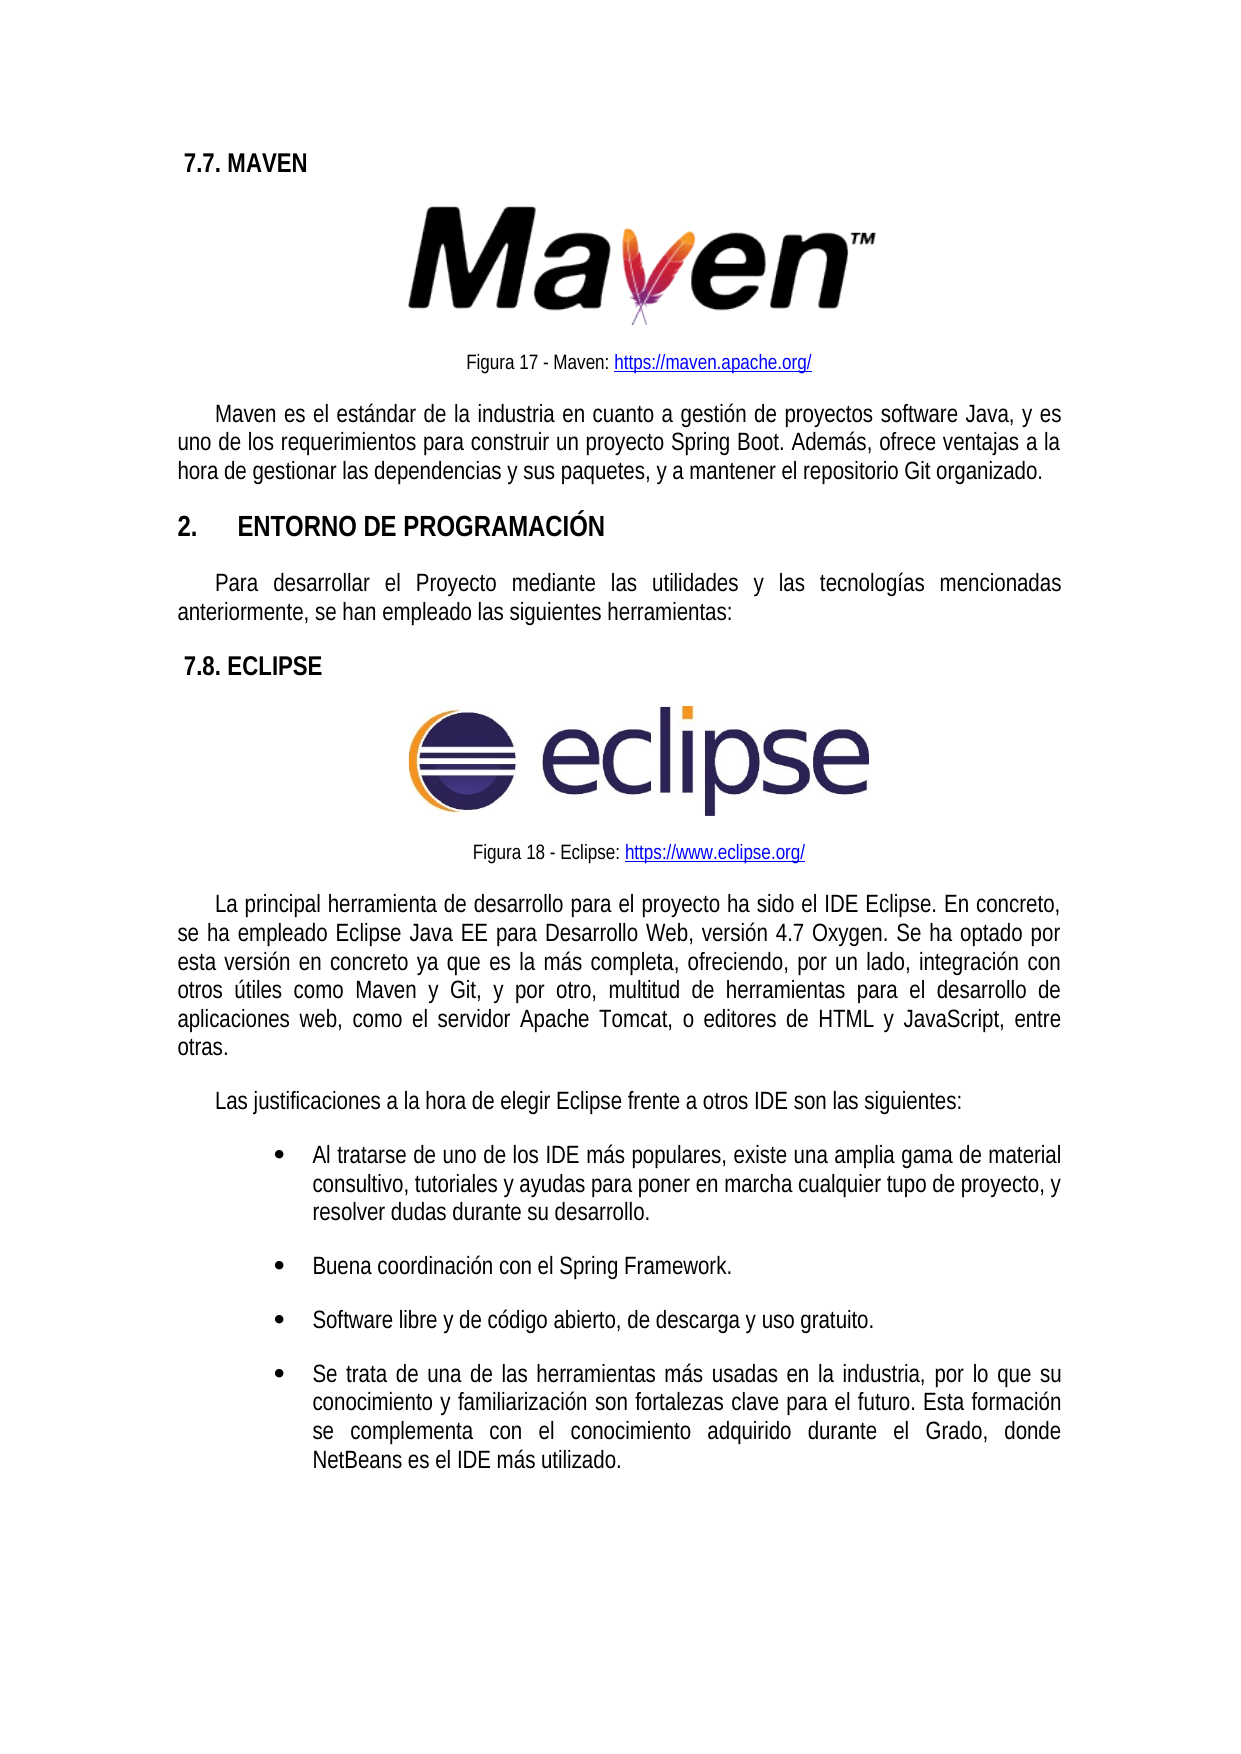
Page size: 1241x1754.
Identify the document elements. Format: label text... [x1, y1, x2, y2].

list Buena coordinación con el Spring Framework. [275, 1251, 1063, 1280]
list Se trata de una de las herramientas más usadas en la industria, por lo que su conocimiento y familiarización son fortalezas clave para el futuro. Esta formación se complementa con el conocimiento adquirido durante el Grado, donde NetBeans es el IDE más utilizado. [275, 1358, 1063, 1473]
list Software libre y de código abierto, de descarga y uso gratuito. [275, 1305, 1063, 1333]
list Al tratarse de uno de los IDE más populares, existe una amplia gama de material consultivo, tutoriales y ayudas para poner en marcha cualquier tupo de proyecto, y resolver dudas durante su desarrollo. [275, 1140, 1063, 1226]
picture [399, 203, 879, 325]
text Para desarrollar el Proyecto mediante las utilidades y las tecnologías mencionadas anteriormente, se han empleado las siguientes herramientas: [177, 568, 1063, 625]
subtitle MAVEN [184, 148, 1063, 179]
text Las justificaciones a la hora de elegir Eclipse frente a otros IDE son las siguientes: [177, 1086, 1063, 1115]
text Figura 17 - Maven: https://maven.apache.org/ [177, 350, 1063, 374]
subtitle ECLIPSE [184, 650, 1063, 681]
text La principal herramienta de desarrollo para el proyecto ha sido el IDE Eclipse. En concreto, se ha empleado Eclipse Java EE para Desarrollo Web, versión 4.7 Oxygen. Se ha optado por esta versión en concreto ya que es la más completa, ofreciendo, por un lado, integración con otros útiles como Maven y Git, y por otro, multitud de herramientas para el desarrollo de aplicaciones web, como el servidor Apache Tomcat, o editores de HTML y JavaScript, entre otras. [177, 889, 1063, 1061]
text Maven es el estándar de la industria en cuanto a gestión de proyectos software Java, y es uno de los requerimientos para construir un proyecto Spring Boot. Además, ofrece ventajas a la hora de gestionar las dependencias y sus paquetes, y a mantener el repositorio Git organizado. [177, 399, 1063, 484]
subtitle ENTORNO DE PROGRAMACIÓN [177, 509, 1063, 543]
text Figura 18 - Eclipse: https://www.eclipse.org/ [177, 840, 1063, 864]
picture [408, 706, 869, 816]
